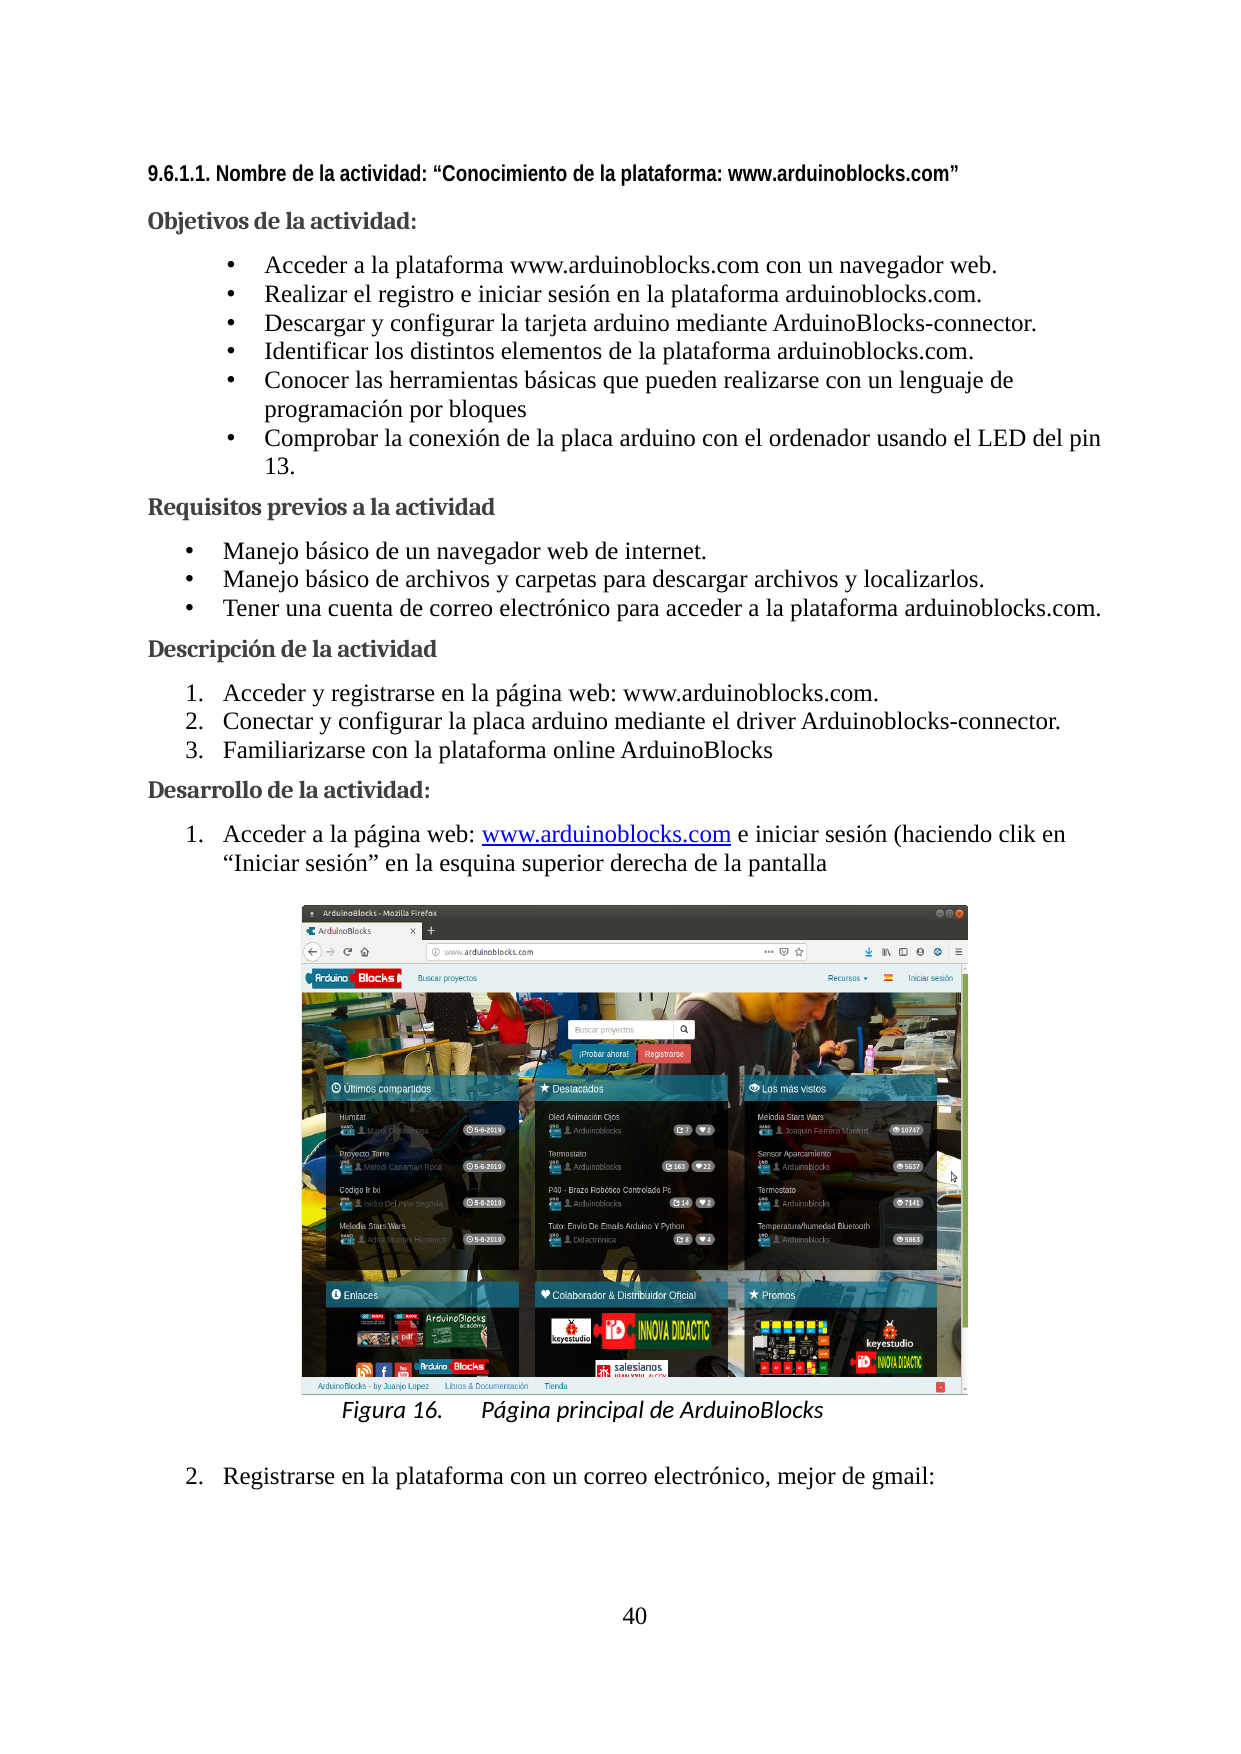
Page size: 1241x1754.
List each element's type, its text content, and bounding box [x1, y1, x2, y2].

subtitle Objetivos de la actividad: [148, 207, 1122, 236]
subtitle Desarrollo de la actividad: [148, 776, 1122, 805]
list Manejo básico de archivos y carpetas para descargar archivos y localizarlos. [185, 564, 1122, 593]
subtitle Requisitos previos a la actividad [148, 493, 1122, 521]
list Comprobar la conexión de la placa arduino con el ordenador usando el LED del pin 13. [227, 423, 1122, 480]
list Acceder y registrarse en la página web: www.arduinoblocks.com. [185, 678, 1122, 706]
picture [301, 905, 968, 1395]
text Página principal de ArduinoBlocks [148, 1394, 1122, 1425]
subtitle Nombre de la actividad: “Conocimiento de la plataforma: www.arduinoblocks.com” [148, 160, 1122, 186]
list Descargar y configurar la tarjeta arduino mediante ArduinoBlocks-connector. [227, 308, 1122, 336]
list Tener una cuenta de correo electrónico para acceder a la plataforma arduinoblocks.com. [185, 593, 1122, 622]
list Conectar y configurar la placa arduino mediante el driver Arduinoblocks-connector. [185, 706, 1122, 735]
list Identificar los distintos elementos de la plataforma arduinoblocks.com. [227, 336, 1122, 365]
subtitle Descripción de la actividad [148, 634, 1122, 663]
list Manejo básico de un navegador web de internet. [185, 536, 1122, 564]
list Conocer las herramientas básicas que pueden realizarse con un lenguaje de programación por bloques [227, 365, 1122, 423]
list Registrarse en la plataforma con un correo electrónico, mejor de gmail: [185, 1461, 1122, 1490]
list Realizar el registro e iniciar sesión en la plataforma arduinoblocks.com. [227, 279, 1122, 308]
list Acceder a la página web: www.arduinoblocks.com e iniciar sesión (haciendo clik en “Iniciar sesión” en la esquina superior derecha de la pantalla [185, 819, 1122, 877]
list Familiarizarse con la plataforma online ArduinoBlocks [185, 735, 1122, 764]
list Acceder a la plataforma www.arduinoblocks.com con un navegador web. [227, 250, 1122, 279]
